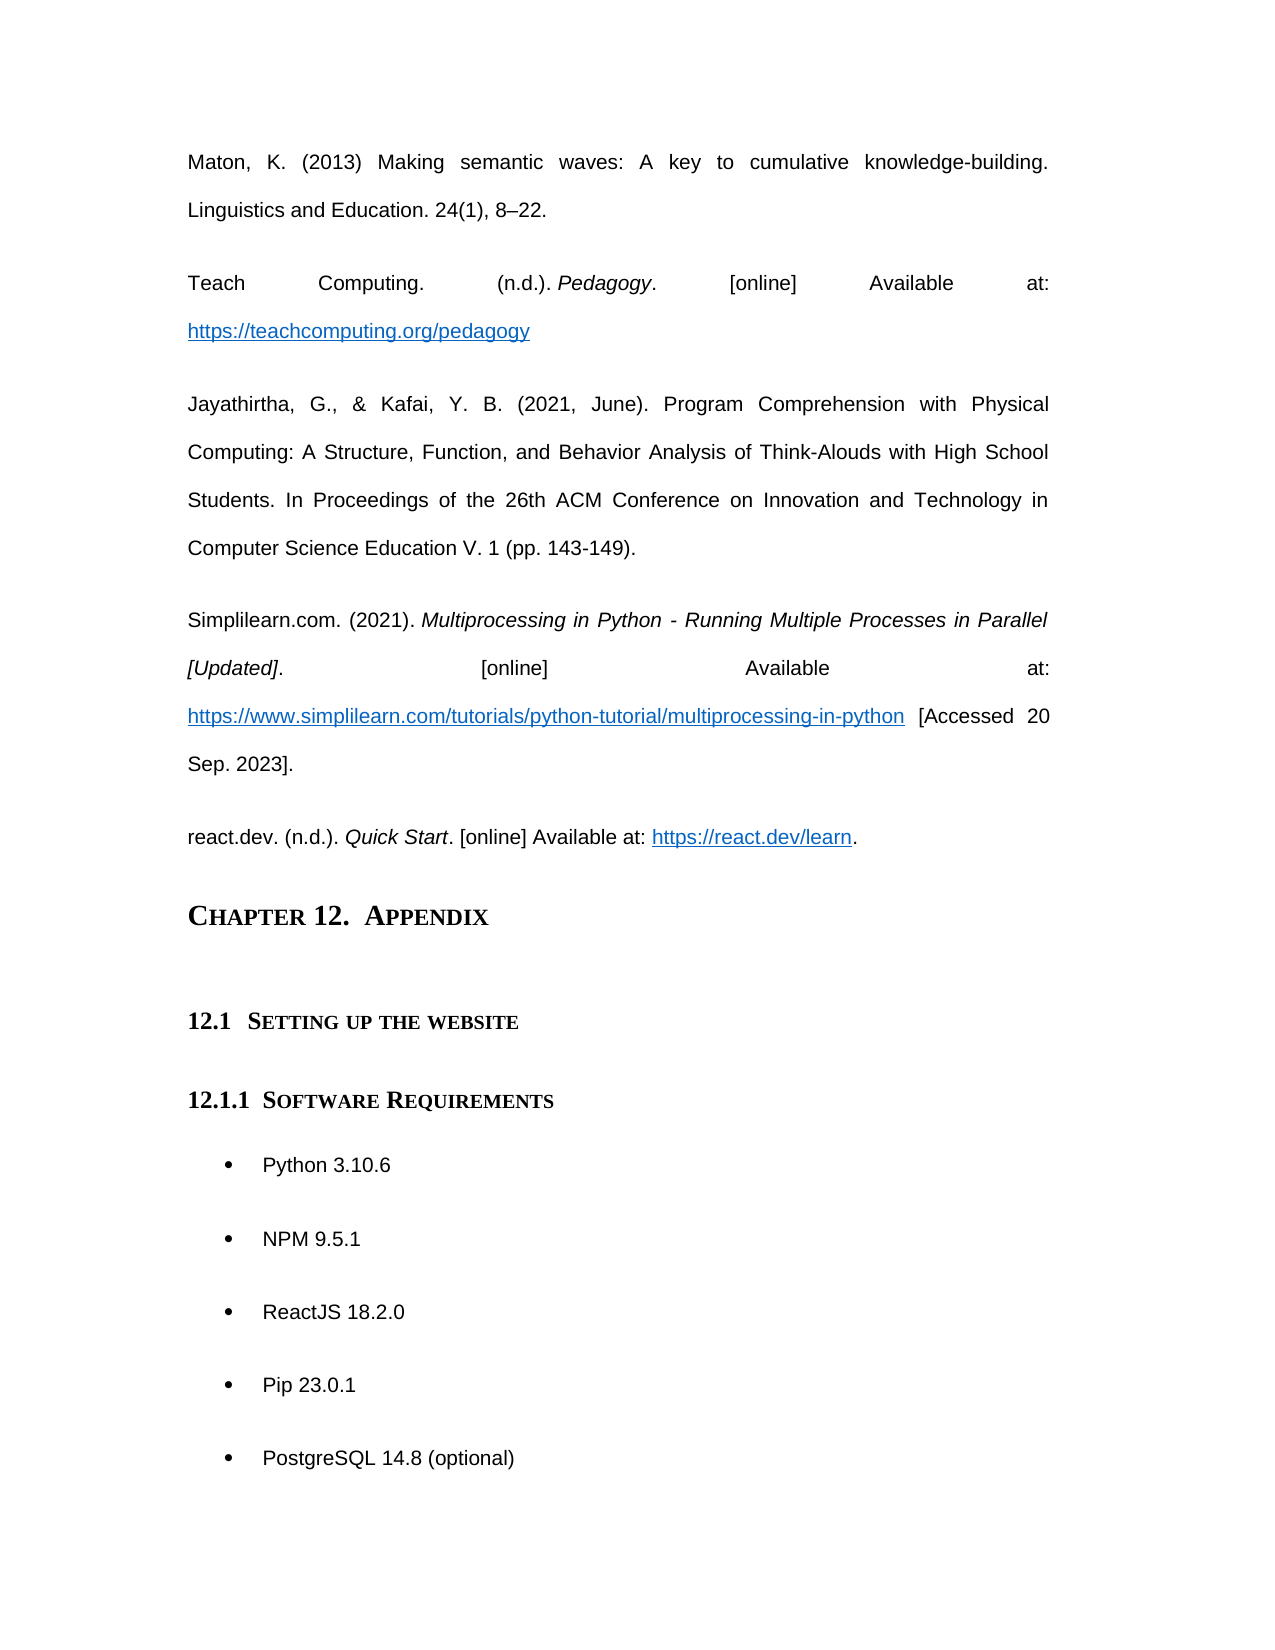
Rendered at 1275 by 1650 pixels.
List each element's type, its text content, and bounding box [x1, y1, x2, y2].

subtitle Setting up the website [187, 1006, 990, 1035]
text Jayathirtha, G., & Kafai, Y. B. (2021, June). Program Comprehension with Physical Computing: A Structure, Function, and Behavior Analysis of Think-Alouds with High School Students. In Proceedings of the 26th ACM Conference on Innovation and Technology in Computer Science Education V. 1 (pp. 143-149). [187, 392, 1050, 559]
text Simplilearn.com. (2021). Multiprocessing in Python - Running Multiple Processes in Parallel [Updated]. [online] Available at: https://www.simplilearn.com/tutorials/python-tutorial/multiprocessing-in-python [Accessed 20 Sep. 2023]. [187, 608, 1050, 776]
list Python 3.10.6 [225, 1153, 1050, 1177]
subtitle Appendix [187, 898, 1050, 931]
text Maton, K. (2013) Making semantic waves: A key to cumulative knowledge-building. Linguistics and Education. 24(1), 8–22. [187, 150, 1050, 222]
text react.dev. (n.d.). Quick Start. [online] Available at: https://react.dev/learn. [187, 825, 1050, 849]
list ReactJS 18.2.0 [225, 1299, 1050, 1324]
list NPM 9.5.1 [225, 1226, 1050, 1251]
text Teach Computing. (n.d.). Pedagogy. [online] Available at: https://teachcomputing.org/pedagogy [187, 271, 1050, 343]
subtitle Software Requirements [187, 1085, 1005, 1114]
list Pip 23.0.1 [225, 1373, 1050, 1397]
list PostgreSQL 14.8 (optional) [225, 1446, 1050, 1470]
